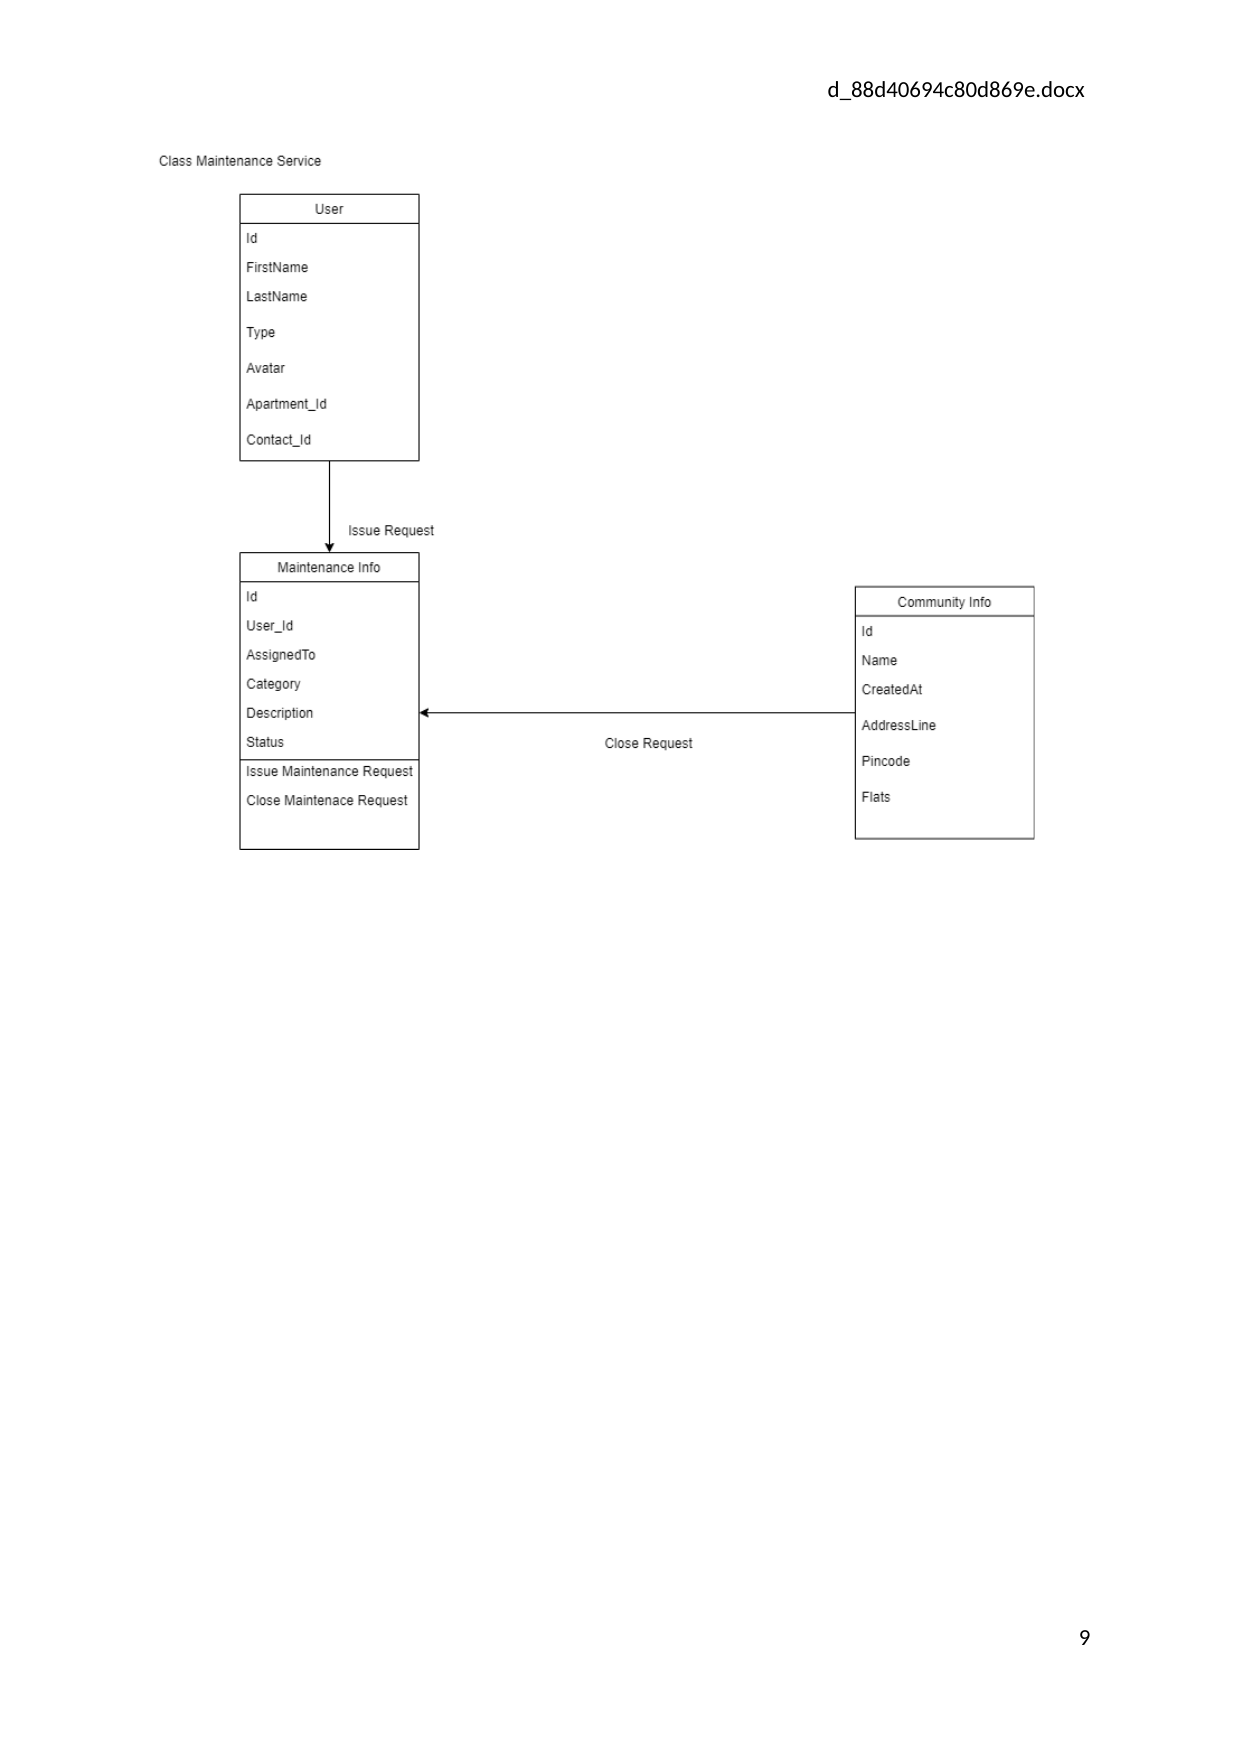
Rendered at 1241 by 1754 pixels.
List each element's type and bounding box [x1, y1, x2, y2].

picture [150, 150, 1035, 850]
